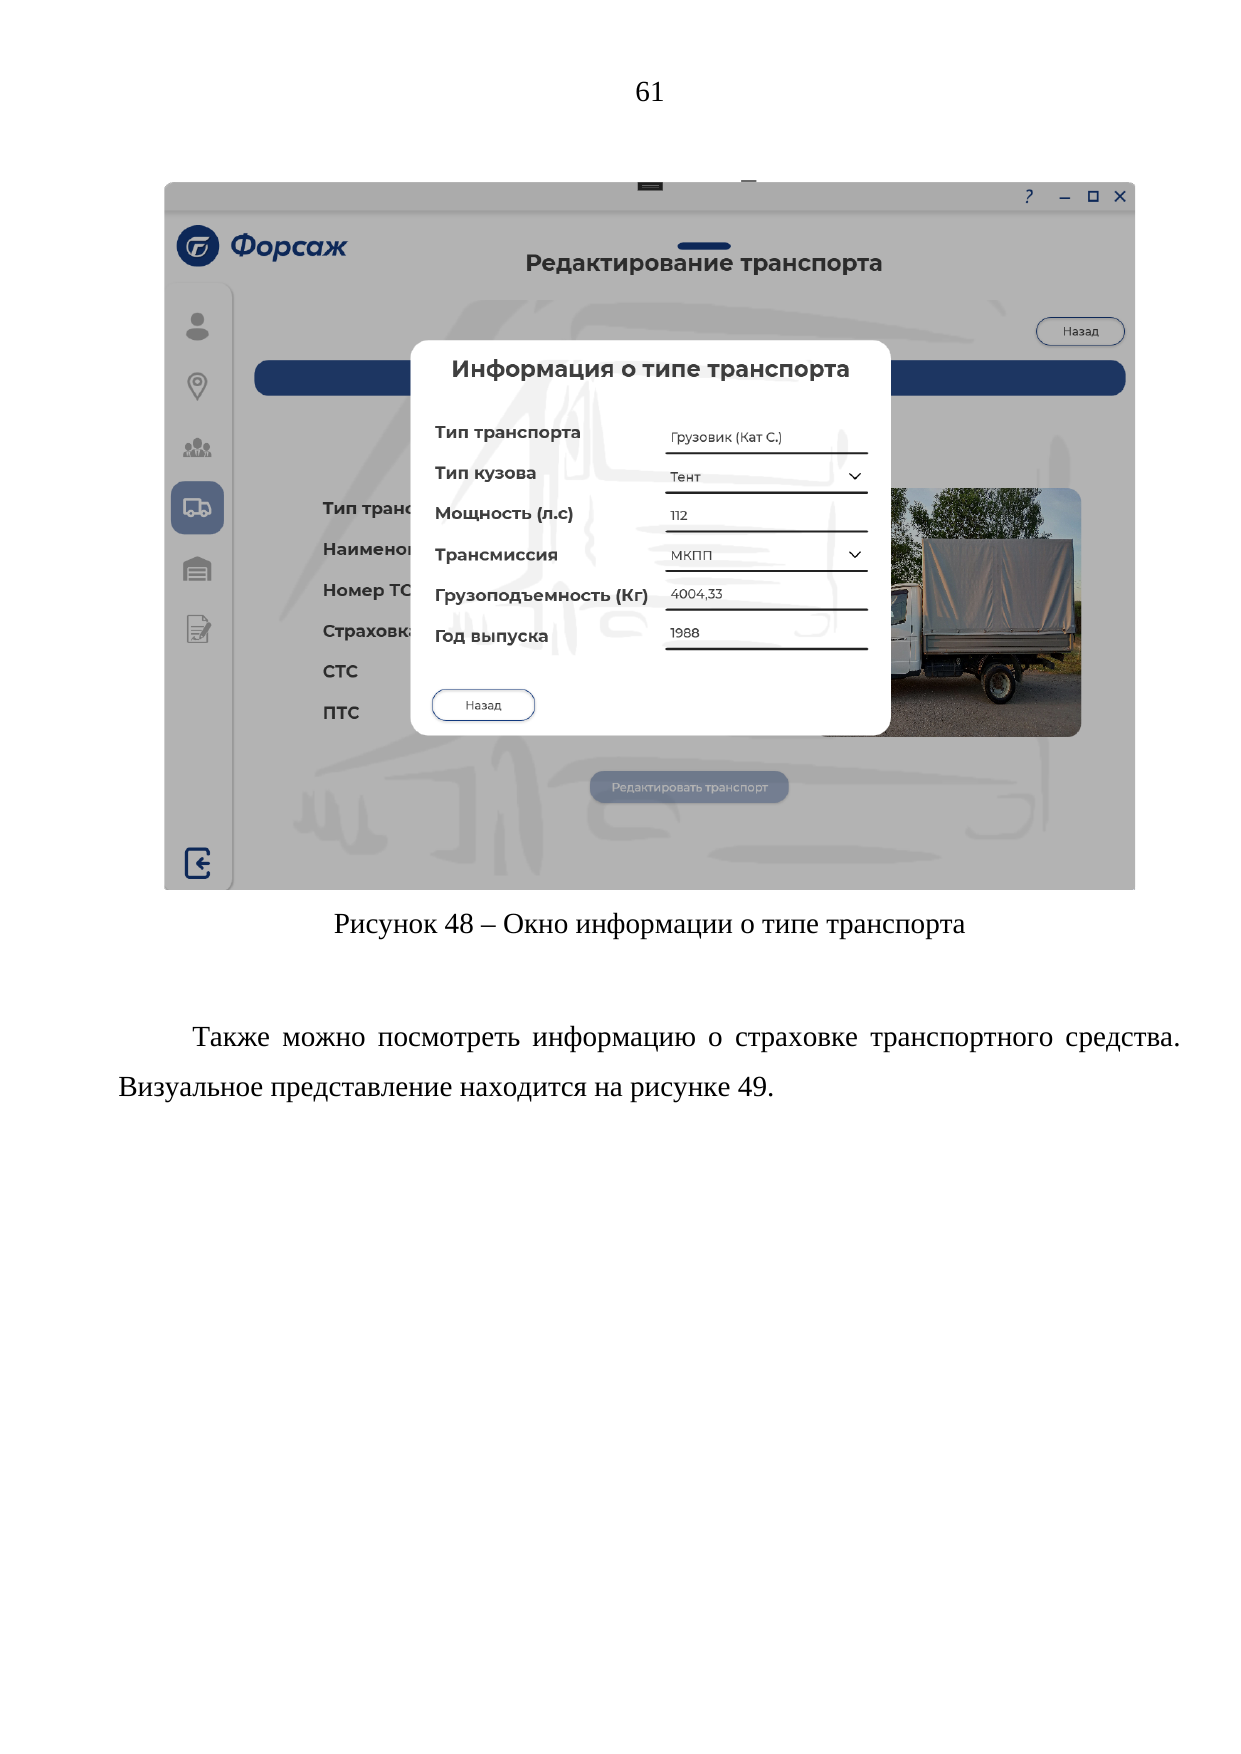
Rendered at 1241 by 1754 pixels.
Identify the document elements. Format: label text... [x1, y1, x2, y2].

text Рисунок 48 – Окно информации о типе транспорта [118, 906, 1181, 939]
picture [164, 180, 1135, 890]
text Также можно посмотреть информацию о страховке транспортного средства. Визуальное представление находится на рисунке 49. [118, 1019, 1181, 1103]
